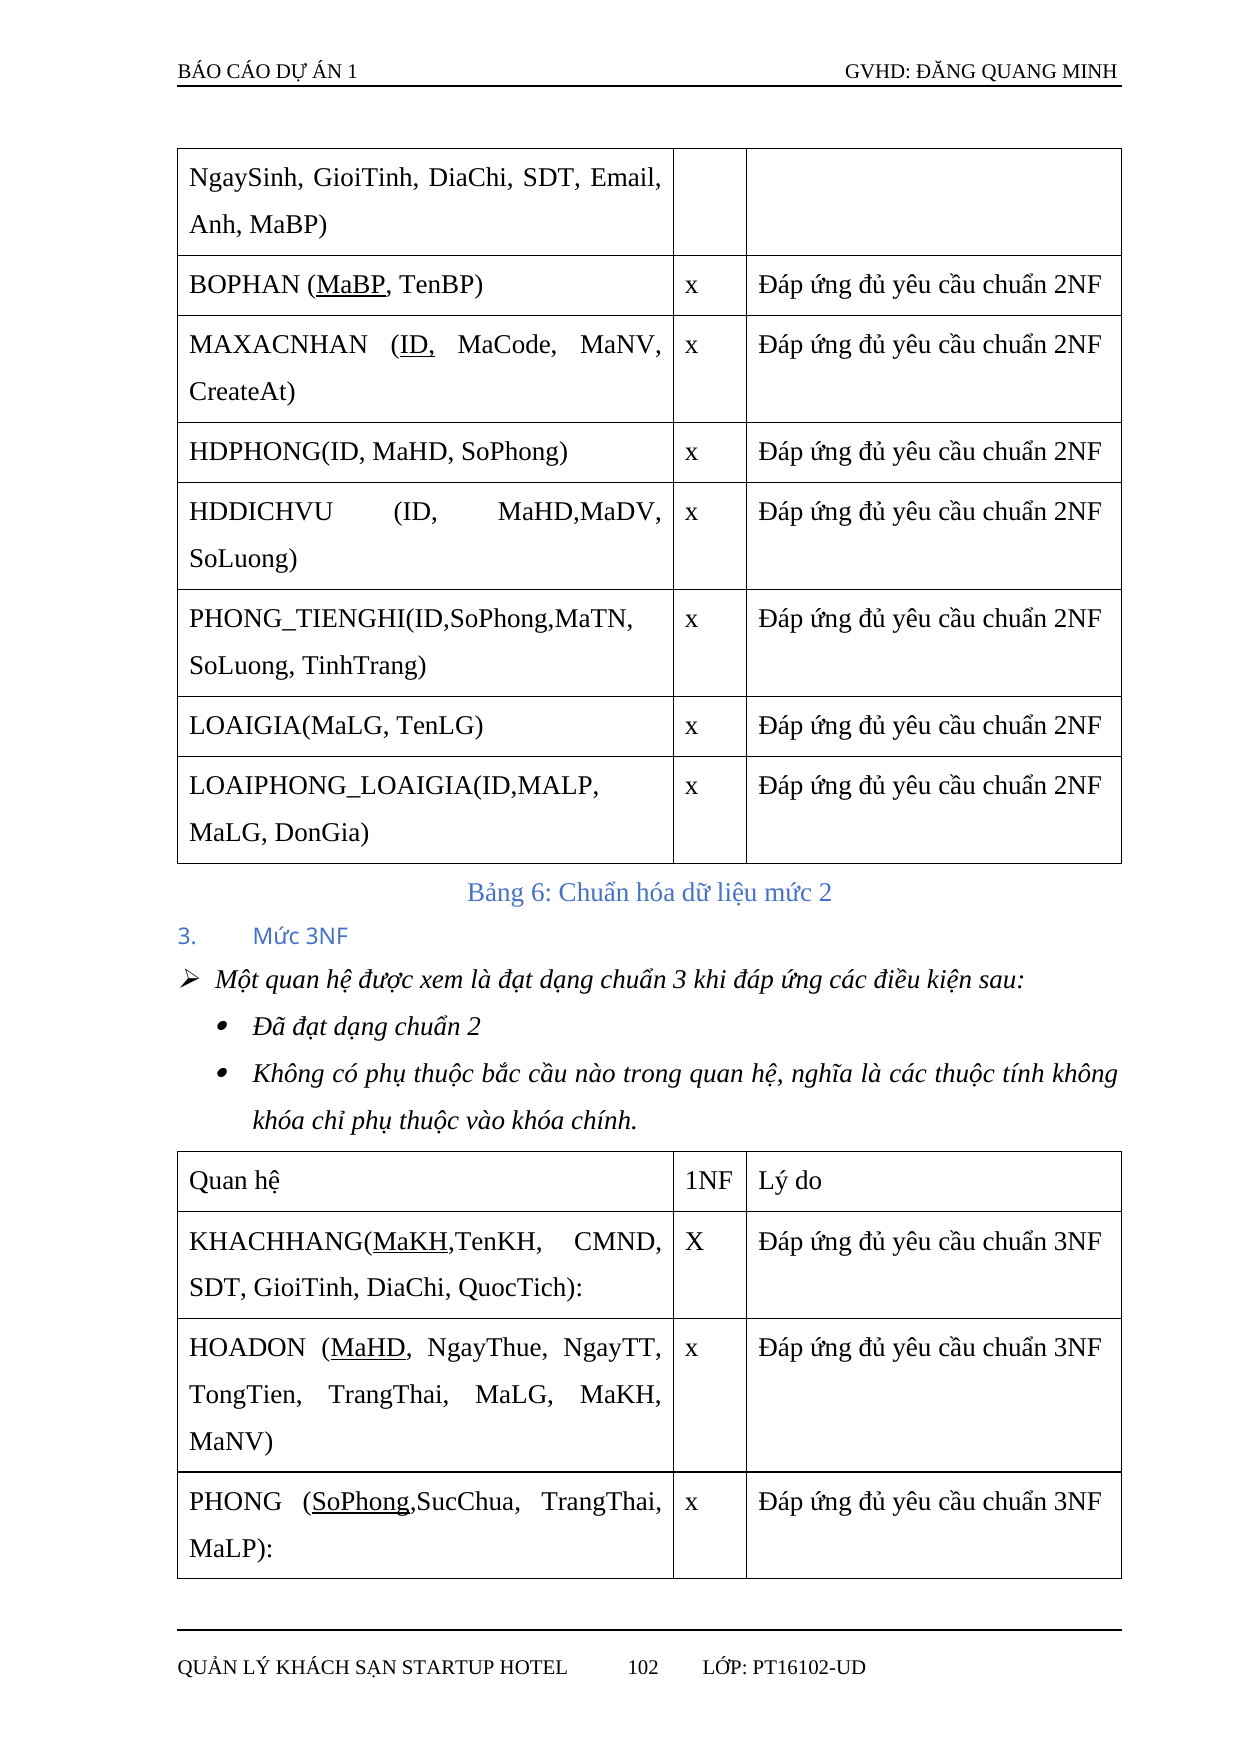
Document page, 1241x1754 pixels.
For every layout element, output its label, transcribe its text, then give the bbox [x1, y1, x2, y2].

table_cell x [674, 697, 746, 756]
table_cell Đáp ứng đủ yêu cầu chuẩn 3NF [747, 1212, 1121, 1318]
table_cell Đáp ứng đủ yêu cầu chuẩn 2NF [747, 256, 1121, 315]
table_cell Đáp ứng đủ yêu cầu chuẩn 2NF [747, 697, 1121, 756]
table_cell PHONG_TIENGHI(ID,SoPhong,MaTN, SoLuong, TinhTrang) [178, 590, 673, 696]
table_cell LOAIPHONG_LOAIGIA(ID,MALP, MaLG, DonGia) [178, 757, 673, 863]
table_cell Đáp ứng đủ yêu cầu chuẩn 2NF [747, 757, 1121, 863]
table_cell x [674, 256, 746, 315]
table_cell Đáp ứng đủ yêu cầu chuẩn 2NF [747, 590, 1121, 696]
table_cell HOADON (MaHD, NgayThue, NgayTT, TongTien, TrangThai, MaLG, MaKH, MaNV) [178, 1319, 673, 1471]
table_cell HDPHONG(ID, MaHD, SoPhong) [178, 423, 673, 482]
table_cell x [674, 757, 746, 863]
list Một quan hệ được xem là đạt dạng chuẩn 3 khi đáp ứng các điều kiện sau: [177, 964, 1122, 995]
table_cell x [674, 483, 746, 589]
table_cell x [674, 423, 746, 482]
table_cell Đáp ứng đủ yêu cầu chuẩn 2NF [747, 423, 1121, 482]
table_cell Đáp ứng đủ yêu cầu chuẩn 3NF [747, 1319, 1121, 1471]
table_cell x [674, 590, 746, 696]
table_cell MAXACNHAN (ID, MaCode, MaNV, CreateAt) [178, 316, 673, 422]
table_cell LOAIGIA(MaLG, TenLG) [178, 697, 673, 756]
table_cell PHONG (SoPhong,SucChua, TrangThai, MaLP): [178, 1473, 673, 1578]
list Đã đạt dạng chuẩn 2 [215, 1011, 1122, 1042]
table_cell x [674, 1473, 746, 1578]
table_cell HDDICHVU (ID, MaHD,MaDV, SoLuong) [178, 483, 673, 589]
subtitle Mức 3NF [177, 920, 1122, 951]
table_cell BOPHAN (MaBP, TenBP) [178, 256, 673, 315]
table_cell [178, 149, 673, 254]
table_cell x [674, 1319, 746, 1471]
table_cell X [674, 1212, 746, 1318]
table_cell Đáp ứng đủ yêu cầu chuẩn 2NF [747, 483, 1121, 589]
list Không có phụ thuộc bắc cầu nào trong quan hệ, nghĩa là các thuộc tính không khóa chỉ phụ thuộc vào khóa chính. [215, 1057, 1122, 1135]
table_cell KHACHHANG(MaKH,TenKH, CMND, SDT, GioiTinh, DiaChi, QuocTich): [178, 1212, 673, 1318]
table_header Lý do [747, 1152, 1121, 1211]
table_header 1NF [674, 1152, 746, 1211]
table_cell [747, 149, 1121, 254]
table_cell x [674, 149, 746, 254]
table_header Quan hệ [178, 1152, 673, 1211]
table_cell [747, 1473, 1121, 1578]
table_cell Đáp ứng đủ yêu cầu chuẩn 2NF [747, 316, 1121, 422]
table_cell x [674, 316, 746, 422]
